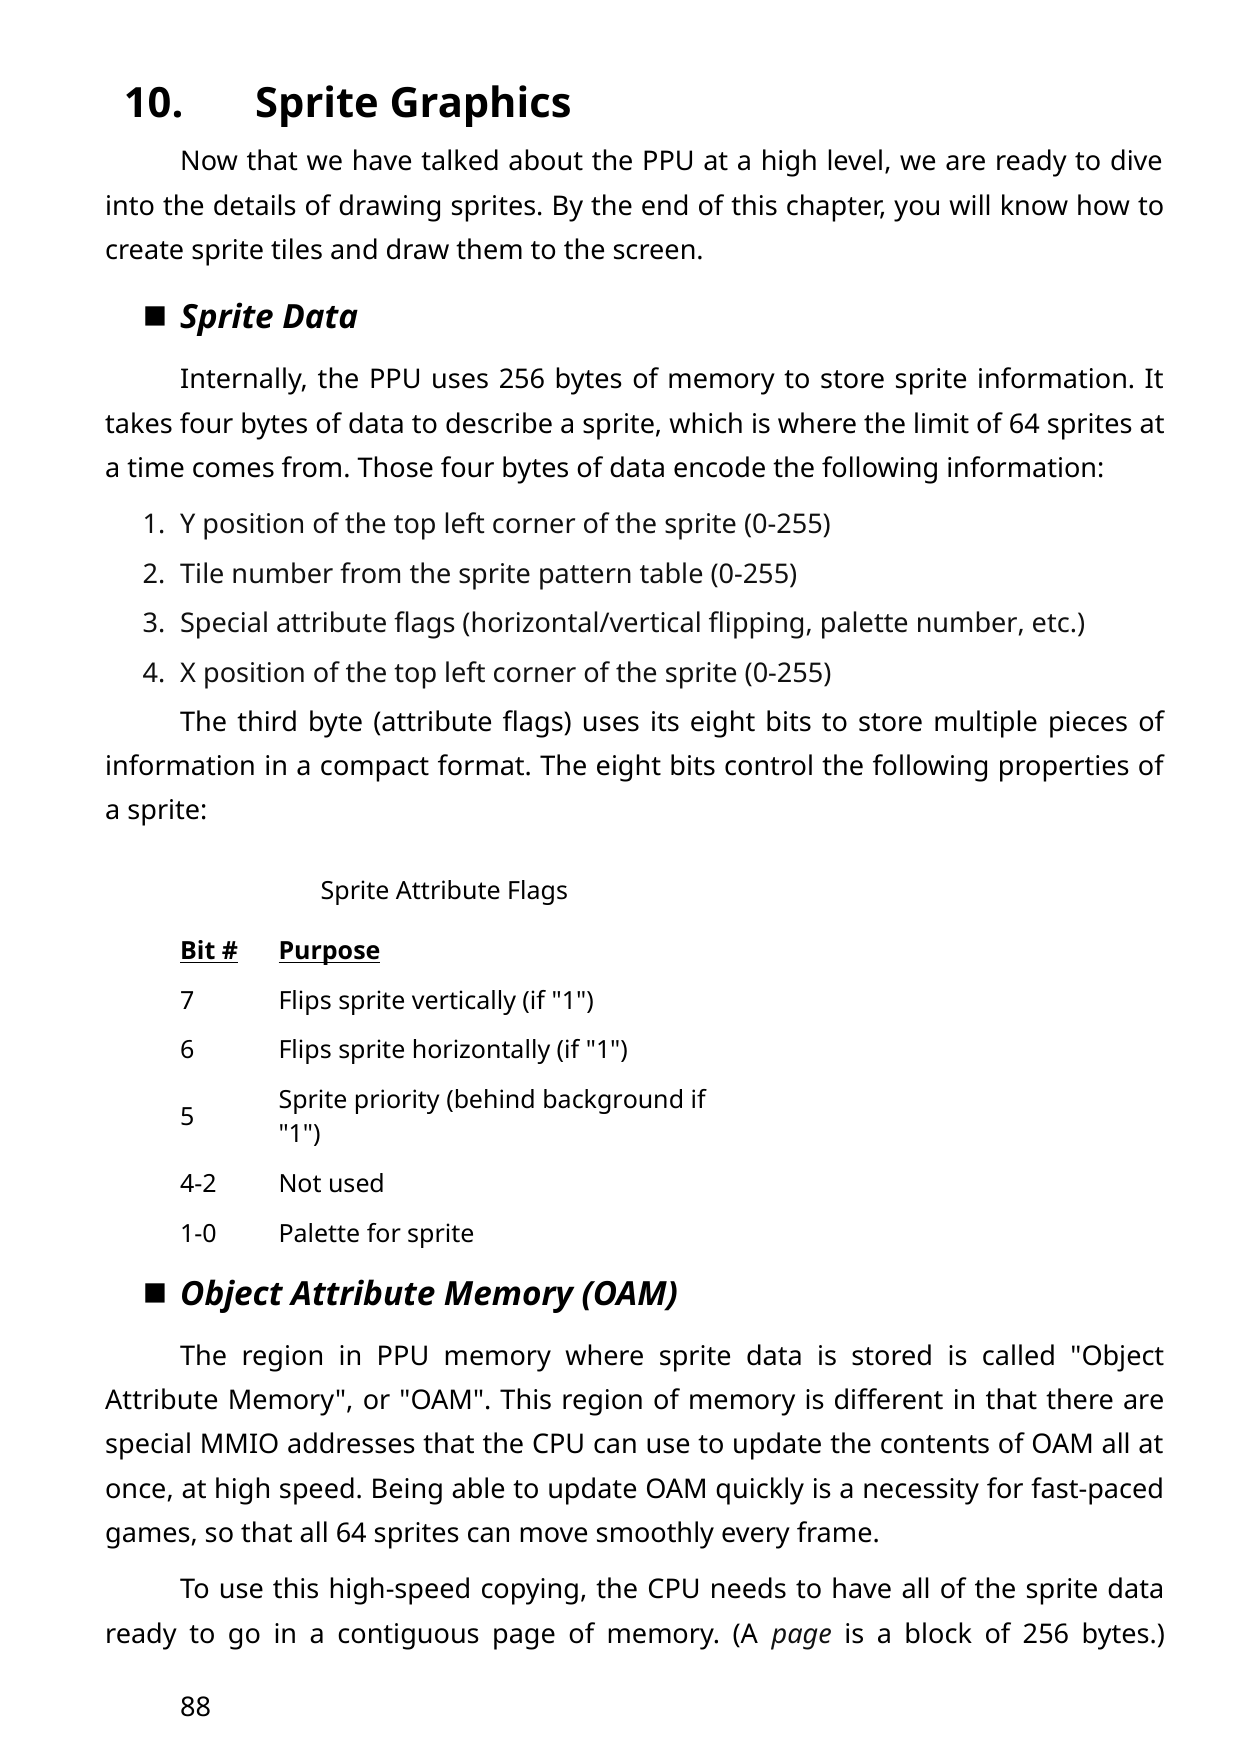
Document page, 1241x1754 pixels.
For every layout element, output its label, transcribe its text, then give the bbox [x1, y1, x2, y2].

text Now that we have talked about the PPU at a high level, we are ready to dive into the details of drawing sprites. By the end of this chapter, you will know how to create sprite tiles and draw them to the screen. [105, 142, 1165, 267]
text The region in PPU memory where sprite data is stored is called "Object Attribute Memory", or "OAM". This region of memory is different in that there are special MMIO addresses that the CPU can use to update the contents of OAM all at once, at high speed. Being able to update OAM quickly is a necessity for fast-paced games, so that all 64 sprites can move smoothly every frame. [105, 1337, 1165, 1550]
subtitle Sprite Data [142, 293, 1165, 338]
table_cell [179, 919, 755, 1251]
text Internally, the PPU uses 256 bytes of memory to store sprite information. It takes four bytes of data to describe a sprite, which is where the limit of 64 sprites at a time comes from. Those four bytes of data encode the following information: [105, 360, 1165, 485]
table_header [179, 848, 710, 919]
list Tile number from the sprite pattern table (0-255) [142, 554, 1165, 591]
list Y position of the top left corner of the sprite (0-255) [142, 505, 1165, 542]
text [105, 1570, 1165, 1651]
list X position of the top left corner of the sprite (0-255) [142, 653, 1165, 690]
subtitle Object Attribute Memory (OAM) [142, 1269, 1165, 1315]
list Special attribute flags (horizontal/vertical flipping, palette number, etc.) [142, 604, 1165, 641]
text The third byte (attribute flags) uses its eight bits to store multiple pieces of information in a compact format. The eight bits control the following properties of a sprite: [105, 702, 1165, 828]
subtitle Sprite Graphics [124, 72, 1165, 129]
